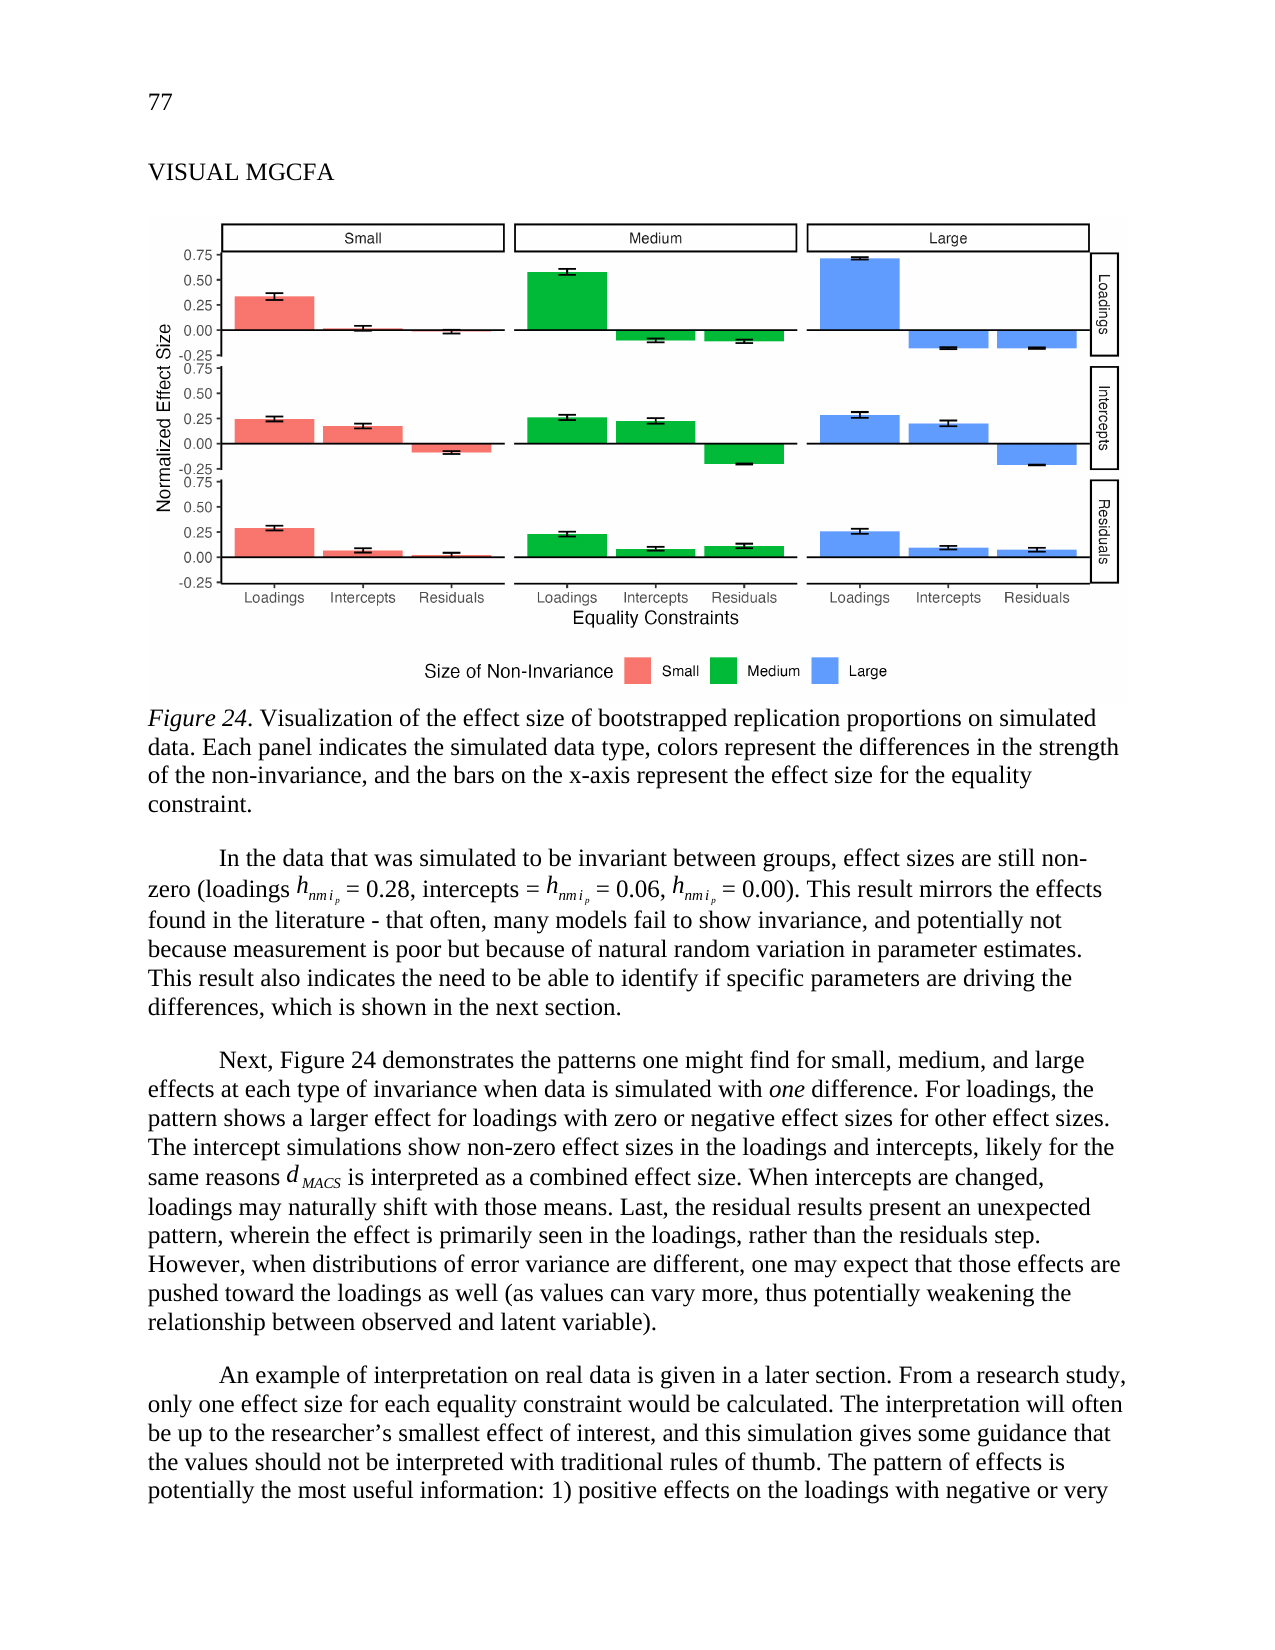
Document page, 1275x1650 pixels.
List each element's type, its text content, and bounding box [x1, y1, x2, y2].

text Figure 24. Visualization of the effect size of bootstrapped replication proportions on simulated data. Each panel indicates the simulated data type, colors represent the differences in the strength of the non-invariance, and the bars on the x-axis represent the effect size for the equality constraint. [148, 704, 1127, 818]
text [148, 1361, 1127, 1504]
text In the data that was simulated to be invariant between groups, effect sizes are still non-zero (loadings = 0.28, intercepts = = 0.06, = 0.00). This result mirrors the effects found in the literature - that often, many models fail to show invariance, and potentially not because measurement is poor but because of natural random variation in parameter estimates. This result also indicates the need to be able to identify if specific parameters are driving the differences, which is shown in the next section. [148, 843, 1127, 1020]
picture [147, 215, 1128, 704]
text Next, Figure 24 demonstrates the patterns one might find for small, medium, and large effects at each type of invariance when data is simulated with one difference. For loadings, the pattern shows a larger effect for loadings with zero or negative effect sizes for other effect sizes. The intercept simulations show non-zero effect sizes in the loadings and intercepts, likely for the same reasons is interpreted as a combined effect size. When intercepts are changed, loadings may naturally shift with those means. Last, the residual results present an unexpected pattern, wherein the effect is primarily seen in the loadings, rather than the residuals step. However, when distributions of error variance are different, one may expect that those effects are pushed toward the loadings as well (as values can vary more, thus potentially weakening the relationship between observed and latent variable). [148, 1045, 1127, 1336]
